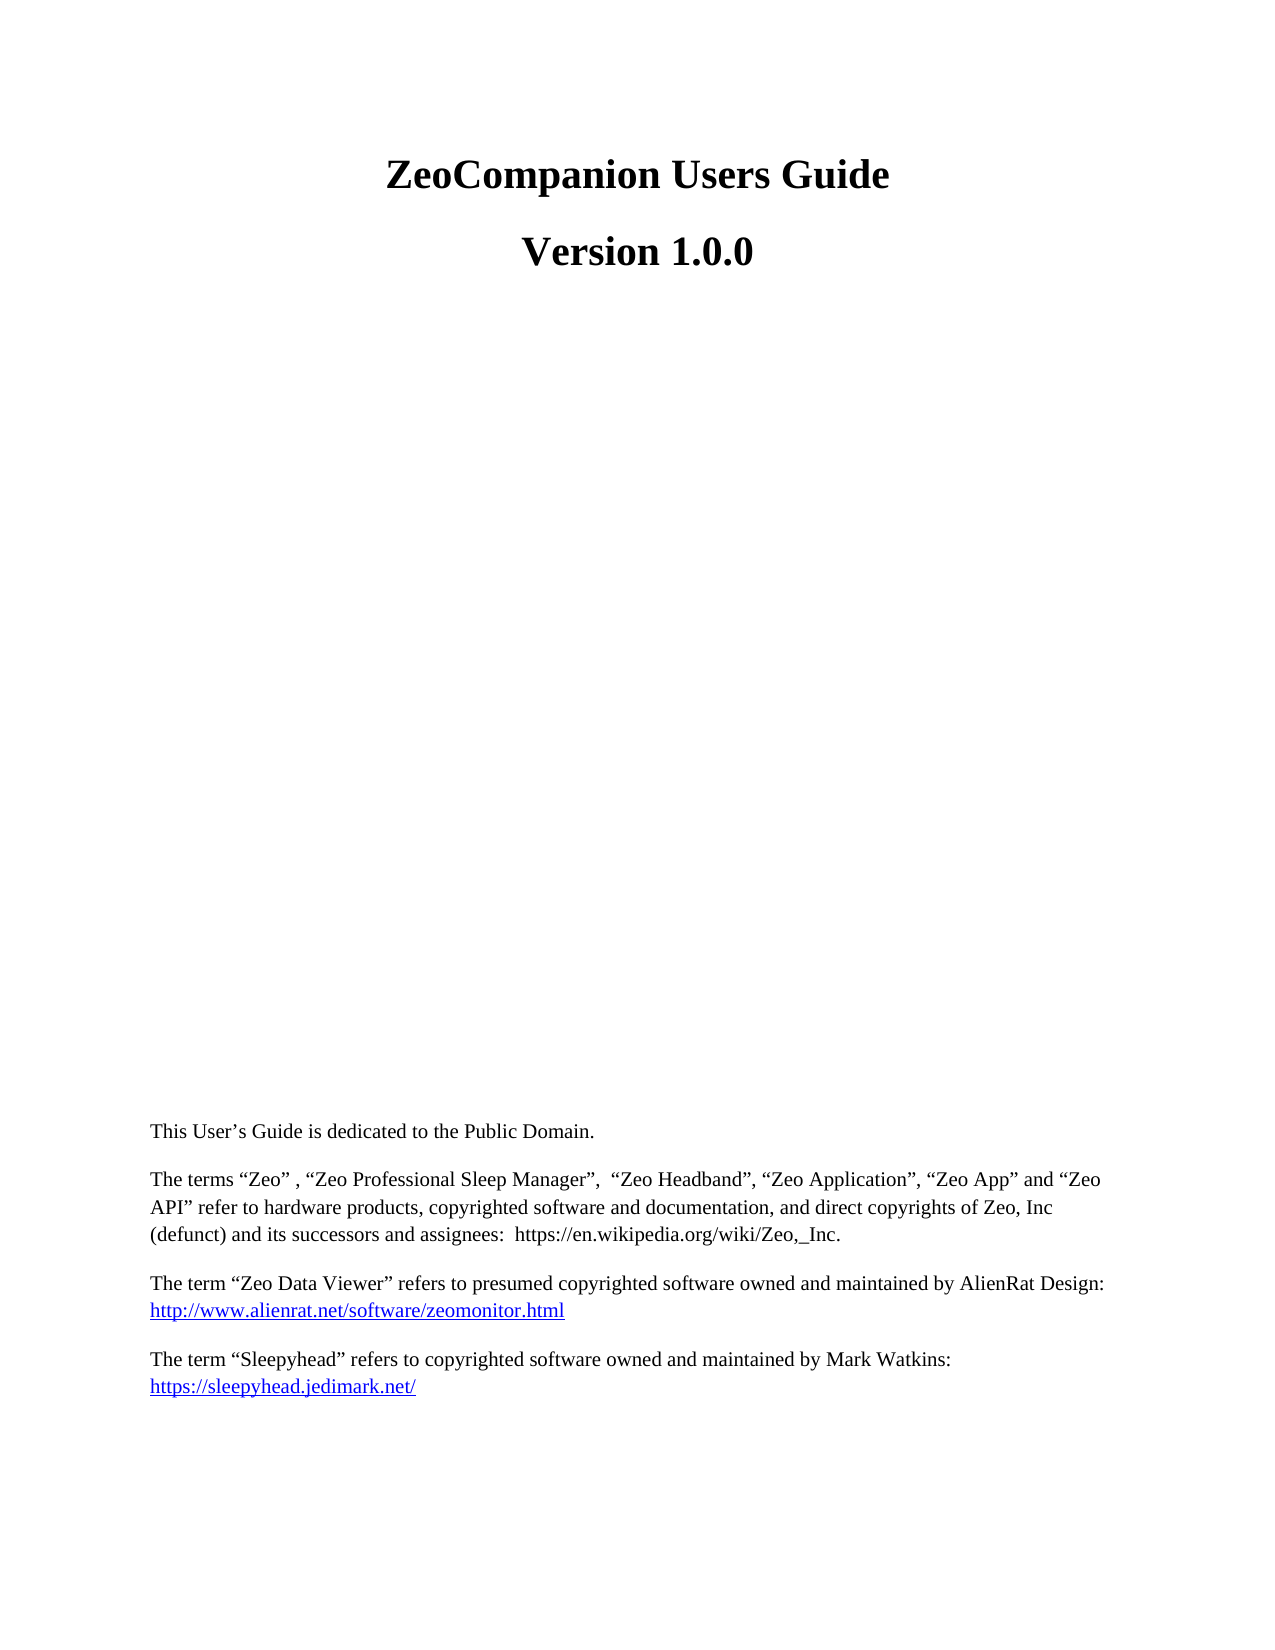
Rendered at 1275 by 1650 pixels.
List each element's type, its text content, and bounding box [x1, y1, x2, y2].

text The term “Sleepyhead” refers to copyrighted software owned and maintained by Mark Watkins: https://sleepyhead.jedimark.net/ [150, 1347, 1125, 1398]
text ZeoCompanion Users Guide [150, 150, 1125, 198]
text Version 1.0.0 [150, 226, 1125, 274]
text The term “Zeo Data Viewer” refers to presumed copyrighted software owned and maintained by AlienRat Design: http://www.alienrat.net/software/zeomonitor.html [150, 1271, 1125, 1322]
text The terms “Zeo” , “Zeo Professional Sleep Manager”, “Zeo Headband”, “Zeo Application”, “Zeo App” and “Zeo API” refer to hardware products, copyrighted software and documentation, and direct copyrights of Zeo, Inc (defunct) and its successors and assignees: https://en.wikipedia.org/wiki/Zeo,_Inc. [150, 1167, 1125, 1246]
text This User’s Guide is dedicated to the Public Domain. [150, 1118, 1125, 1143]
